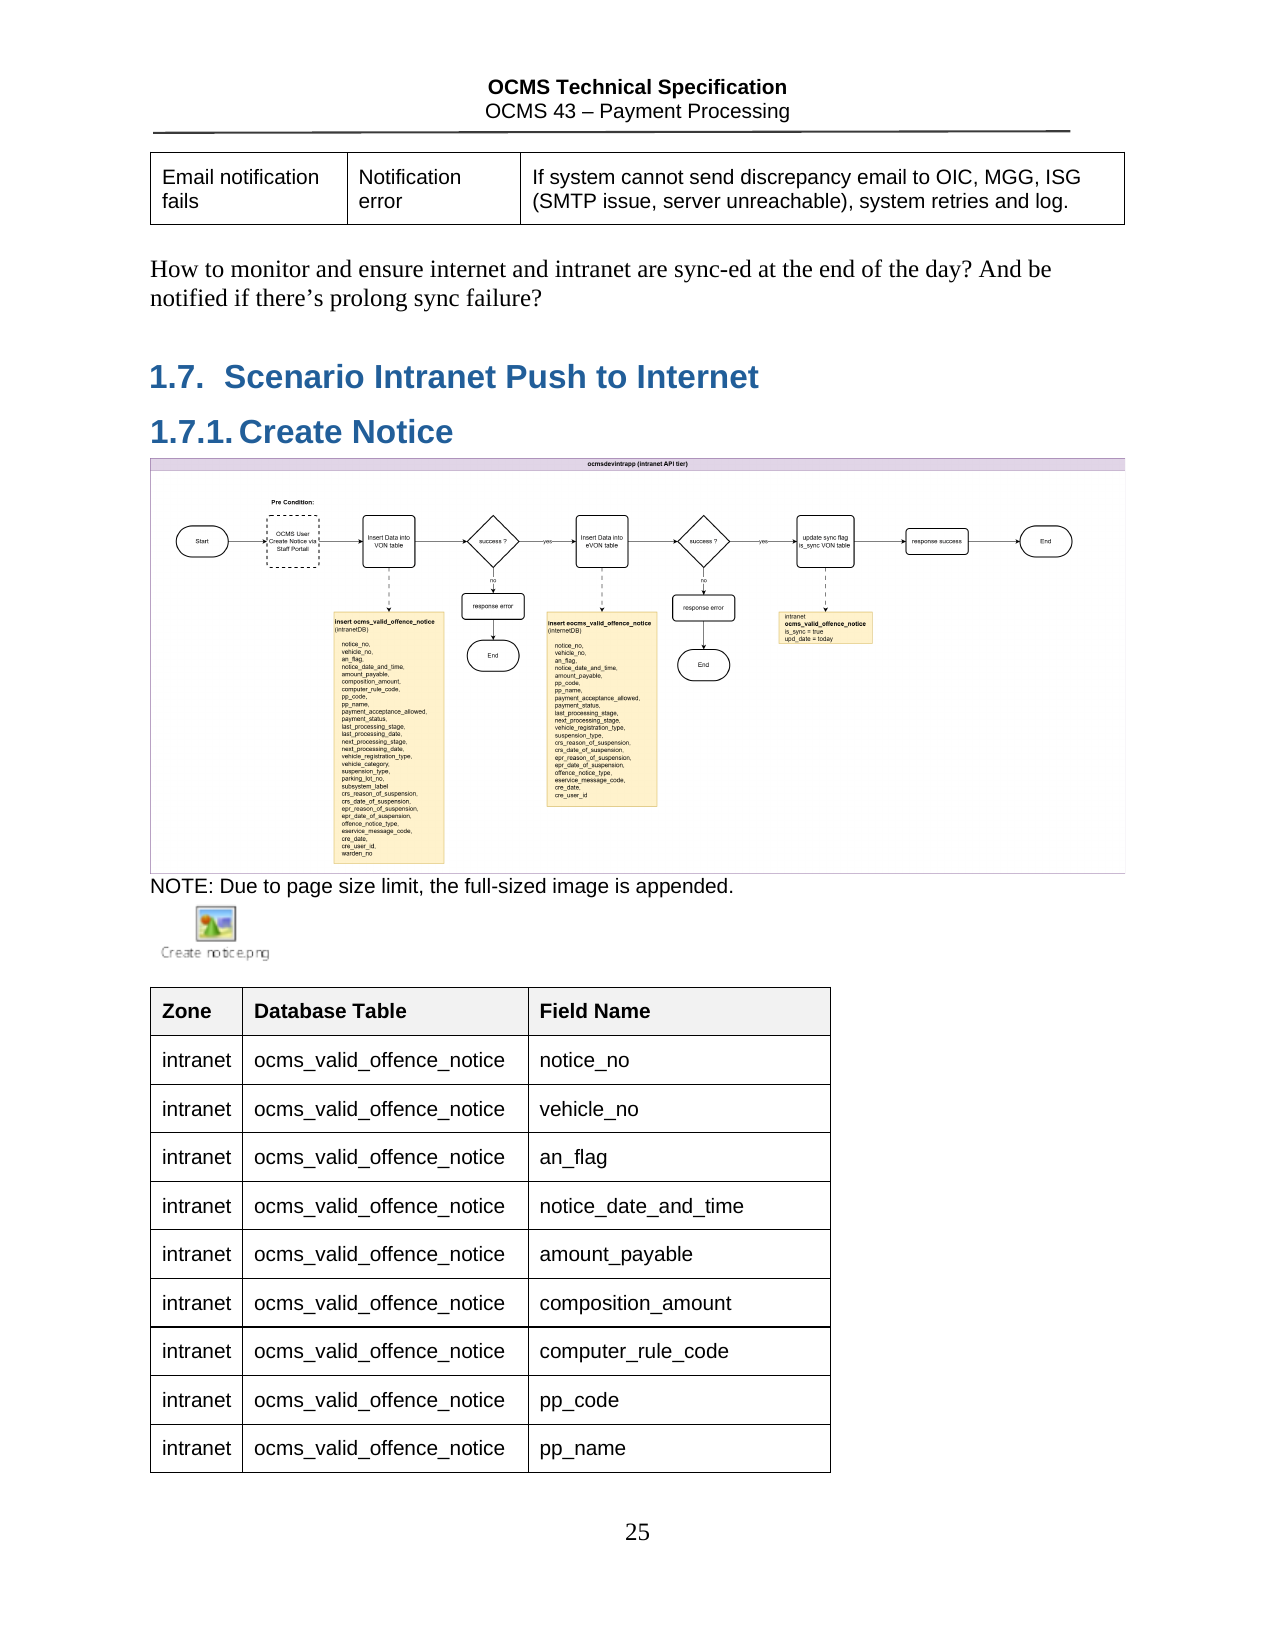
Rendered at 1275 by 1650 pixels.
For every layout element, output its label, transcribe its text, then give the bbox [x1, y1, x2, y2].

table_cell ocms_valid_offence_notice [243, 1279, 528, 1326]
table_cell an_flag [529, 1133, 830, 1181]
table_cell intranet [151, 1279, 242, 1326]
table_cell ocms_valid_offence_notice [243, 1230, 528, 1278]
table_cell notice_no [529, 1036, 830, 1084]
table_header Field Name [529, 988, 830, 1035]
table_cell intranet [151, 1425, 242, 1472]
table_cell intranet [151, 1328, 242, 1375]
table_header Zone [151, 988, 242, 1035]
table_cell [151, 153, 347, 224]
table_cell ocms_valid_offence_notice [243, 1182, 528, 1229]
table_cell pp_name [529, 1425, 830, 1472]
table_cell ocms_valid_offence_notice [243, 1036, 528, 1084]
picture [150, 458, 1125, 874]
table_cell ocms_valid_offence_notice [243, 1328, 528, 1375]
table_cell ocms_valid_offence_notice [243, 1376, 528, 1423]
table_cell intranet [151, 1085, 242, 1132]
table_cell [348, 153, 520, 224]
table_cell [521, 153, 1124, 224]
table_cell intranet [151, 1376, 242, 1423]
table_cell notice_date_and_time [529, 1182, 830, 1229]
table_cell intranet [151, 1036, 242, 1084]
table_cell ocms_valid_offence_notice [243, 1133, 528, 1181]
table_cell pp_code [529, 1376, 830, 1423]
table_cell intranet [151, 1133, 242, 1181]
table_cell vehicle_no [529, 1085, 830, 1132]
table_cell intranet [151, 1230, 242, 1278]
table_header Database Table [243, 988, 528, 1035]
table_cell composition_amount [529, 1279, 830, 1326]
table_cell intranet [151, 1182, 242, 1229]
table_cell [243, 1425, 528, 1472]
table_cell amount_payable [529, 1230, 830, 1278]
table_cell computer_rule_code [529, 1328, 830, 1375]
table_cell ocms_valid_offence_notice [243, 1085, 528, 1132]
